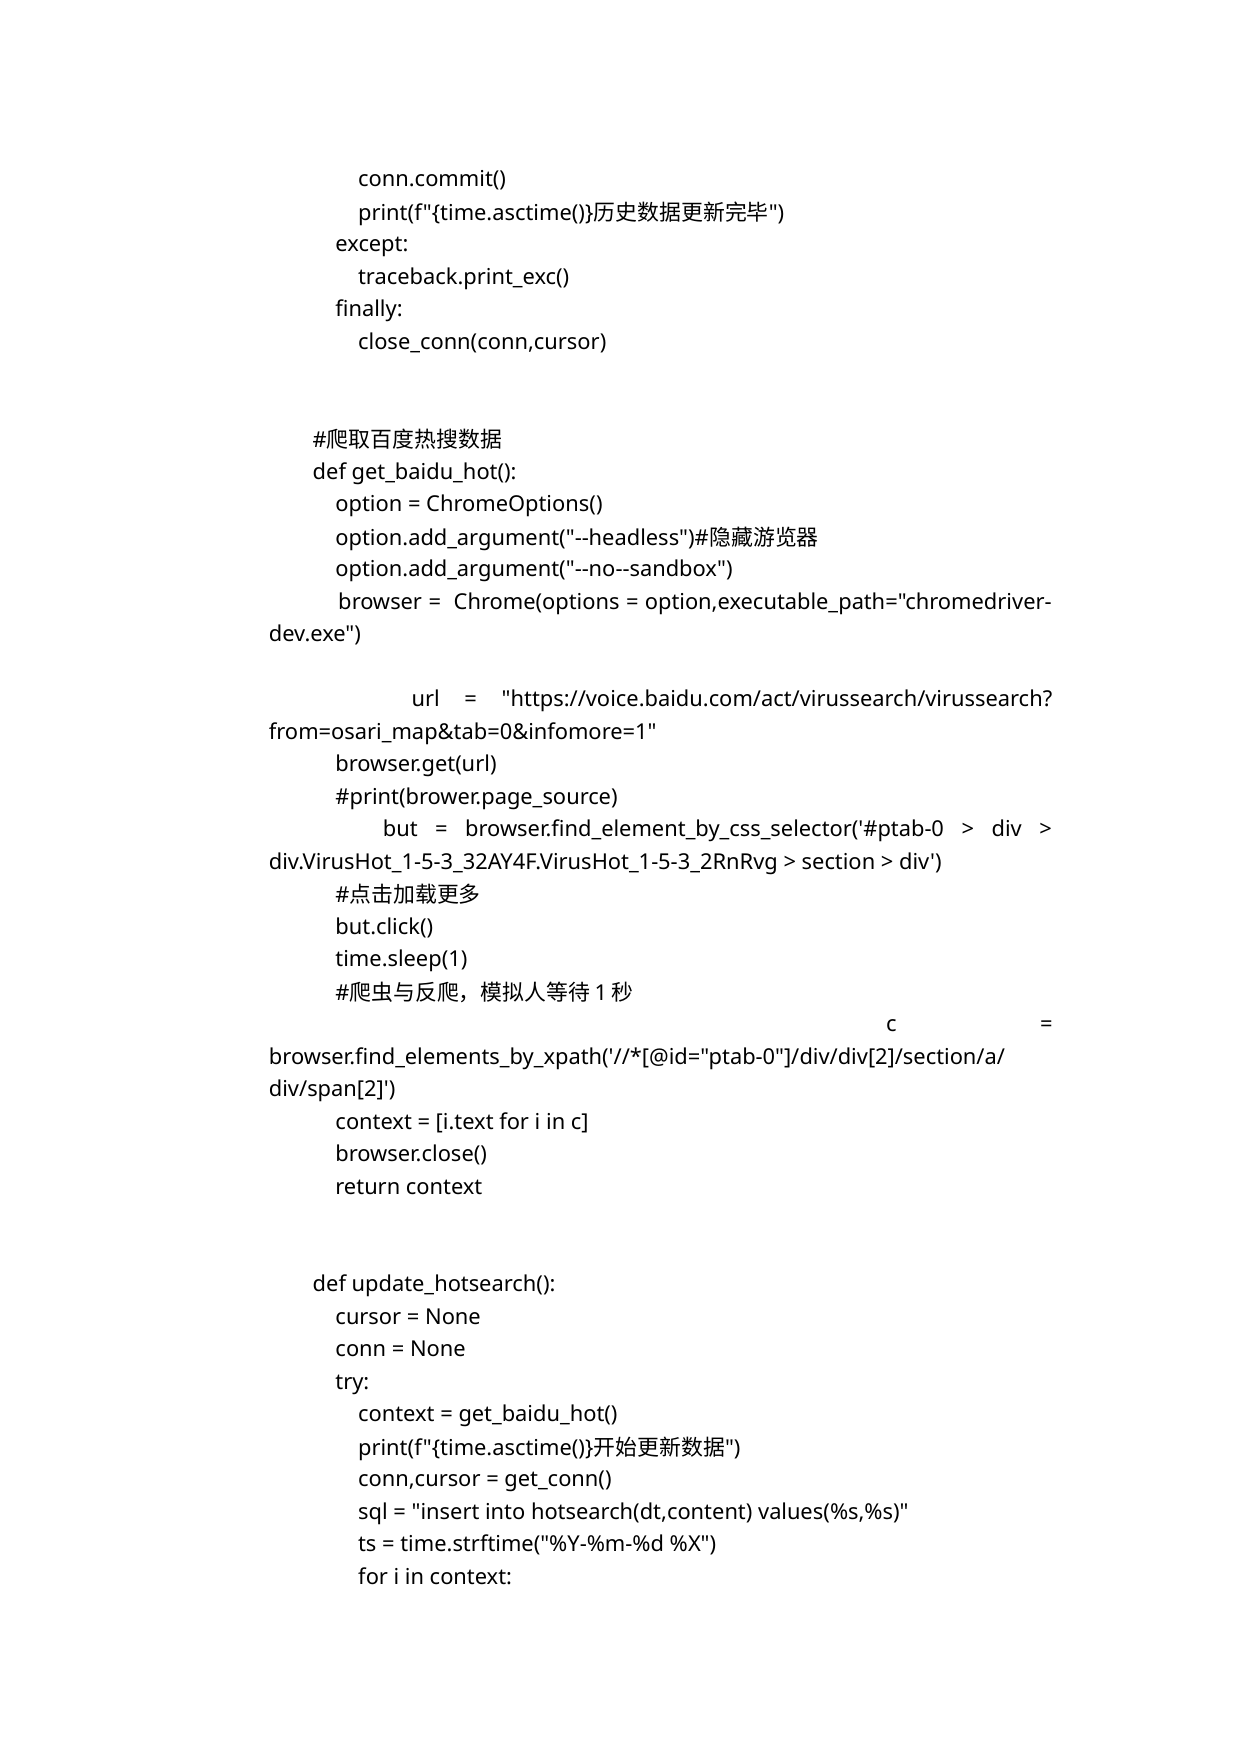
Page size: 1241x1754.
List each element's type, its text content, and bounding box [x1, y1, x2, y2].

list print(f"{time.asctime()}历史数据更新完毕") [269, 194, 1053, 227]
list conn,cursor = get_conn() [269, 1462, 1053, 1494]
list but = browser.find_element_by_css_selector('#ptab-0 > div > div.VirusHot_1-5-3_32AY4F.VirusHot_1-5-3_2RnRvg > section > div') [269, 812, 1053, 877]
list option.add_argument("--no--sandbox") [269, 552, 1053, 584]
list conn.commit() [269, 162, 1053, 194]
list try: [269, 1364, 1053, 1397]
list finally: [269, 292, 1053, 324]
list but.click() [269, 909, 1053, 942]
list #点击加载更多 [269, 877, 1053, 909]
list for i in context: [269, 1559, 1053, 1592]
list close_conn(conn,cursor) [269, 324, 1053, 357]
list c = browser.find_elements_by_xpath('//*[@id="ptab-0"]/div/div[2]/section/a/div/span[2]') [269, 1007, 1053, 1104]
list #print(brower.page_source) [269, 779, 1053, 812]
list return context [269, 1169, 1053, 1202]
list def update_hotsearch(): [269, 1267, 1053, 1299]
list #爬虫与反爬，模拟人等待1秒 [269, 974, 1053, 1007]
list traceback.print_exc() [269, 259, 1053, 292]
list time.sleep(1) [269, 942, 1053, 974]
list sql = "insert into hotsearch(dt,content) values(%s,%s)" [269, 1494, 1053, 1527]
list #爬取百度热搜数据 [269, 422, 1053, 454]
list option = ChromeOptions() [269, 487, 1053, 519]
list except: [269, 227, 1053, 259]
list context = [i.text for i in c] [269, 1104, 1053, 1137]
list ts = time.strftime("%Y-%m-%d %X") [269, 1527, 1053, 1559]
list browser = Chrome(options = option,executable_path="chromedriver-dev.exe") [269, 584, 1053, 649]
list cursor = None [269, 1299, 1053, 1332]
list browser.close() [269, 1137, 1053, 1169]
list option.add_argument("--headless")#隐藏游览器 [269, 519, 1053, 552]
list conn = None [269, 1332, 1053, 1364]
list def get_baidu_hot(): [269, 454, 1053, 487]
list browser.get(url) [269, 747, 1053, 779]
list url = "https://voice.baidu.com/act/virussearch/virussearch?from=osari_map&tab=0&infomore=1" [269, 682, 1053, 747]
list context = get_baidu_hot() [269, 1397, 1053, 1429]
list print(f"{time.asctime()}开始更新数据") [269, 1429, 1053, 1462]
